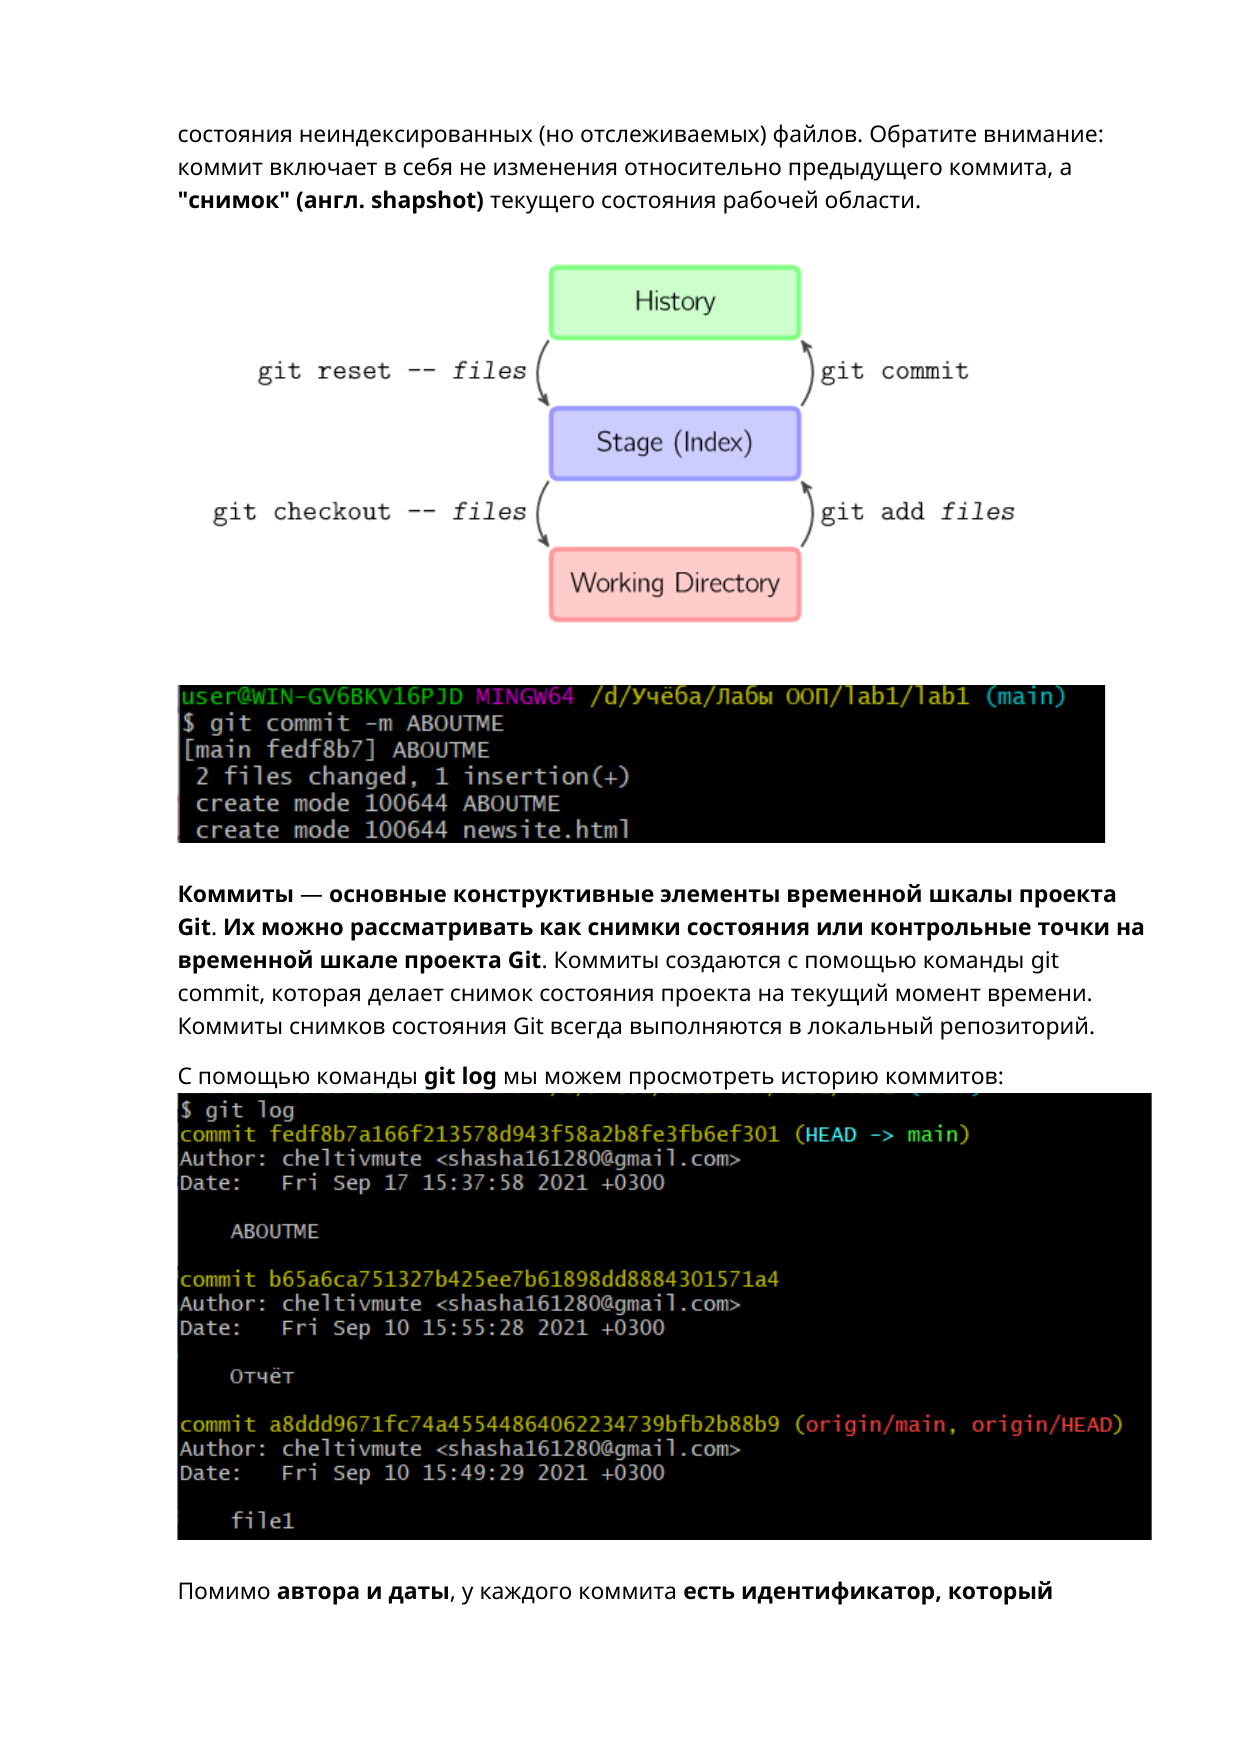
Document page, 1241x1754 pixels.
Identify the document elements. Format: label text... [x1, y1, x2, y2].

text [177, 118, 1152, 250]
picture [177, 1093, 1152, 1540]
picture [177, 685, 1106, 843]
picture [177, 250, 1152, 651]
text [177, 1540, 1152, 1606]
